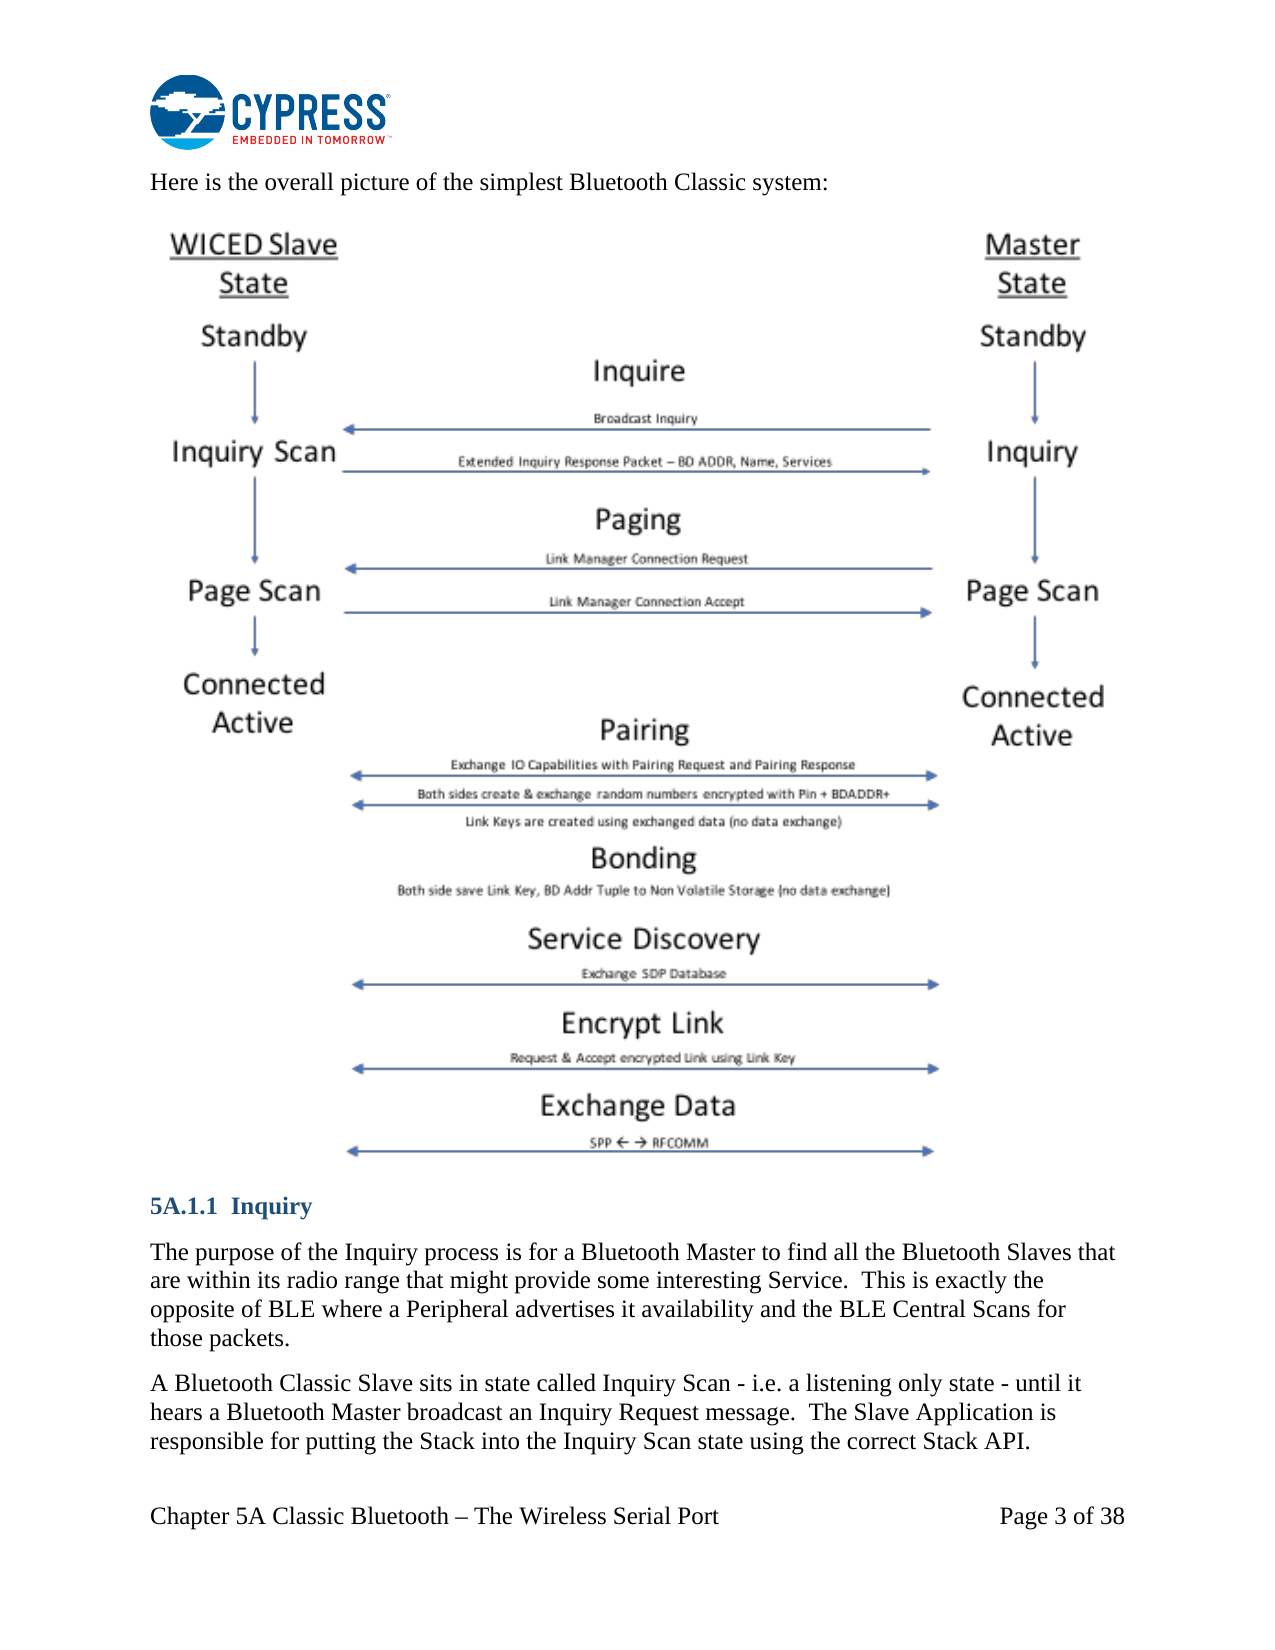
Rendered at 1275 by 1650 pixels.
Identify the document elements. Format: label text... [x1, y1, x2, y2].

text Here is the overall picture of the simplest Bluetooth Classic system [150, 167, 1125, 195]
text A Bluetooth Classic Slave sits in state called Inquiry Scan i.e. a listening only state until it hears a Bluetooth Master broadcast an nquiry equest message. The Slave pplication is responsible for putting the Stack into the Inquiry Scan state using the correct Stack API. [150, 1368, 1125, 1455]
subtitle Inquiry [150, 1191, 1125, 1220]
picture [150, 75, 392, 150]
picture [150, 212, 1125, 1171]
text The purpose of the Inquiry process is for a Bluetooth Master to find all the Bluetooth Slaves that are within its radio range that might provide some interesting Service. This is exactly the opposite of BLE where a Peripheral advertises it availability and the BLE Central Scans for those packets. [150, 1237, 1125, 1352]
